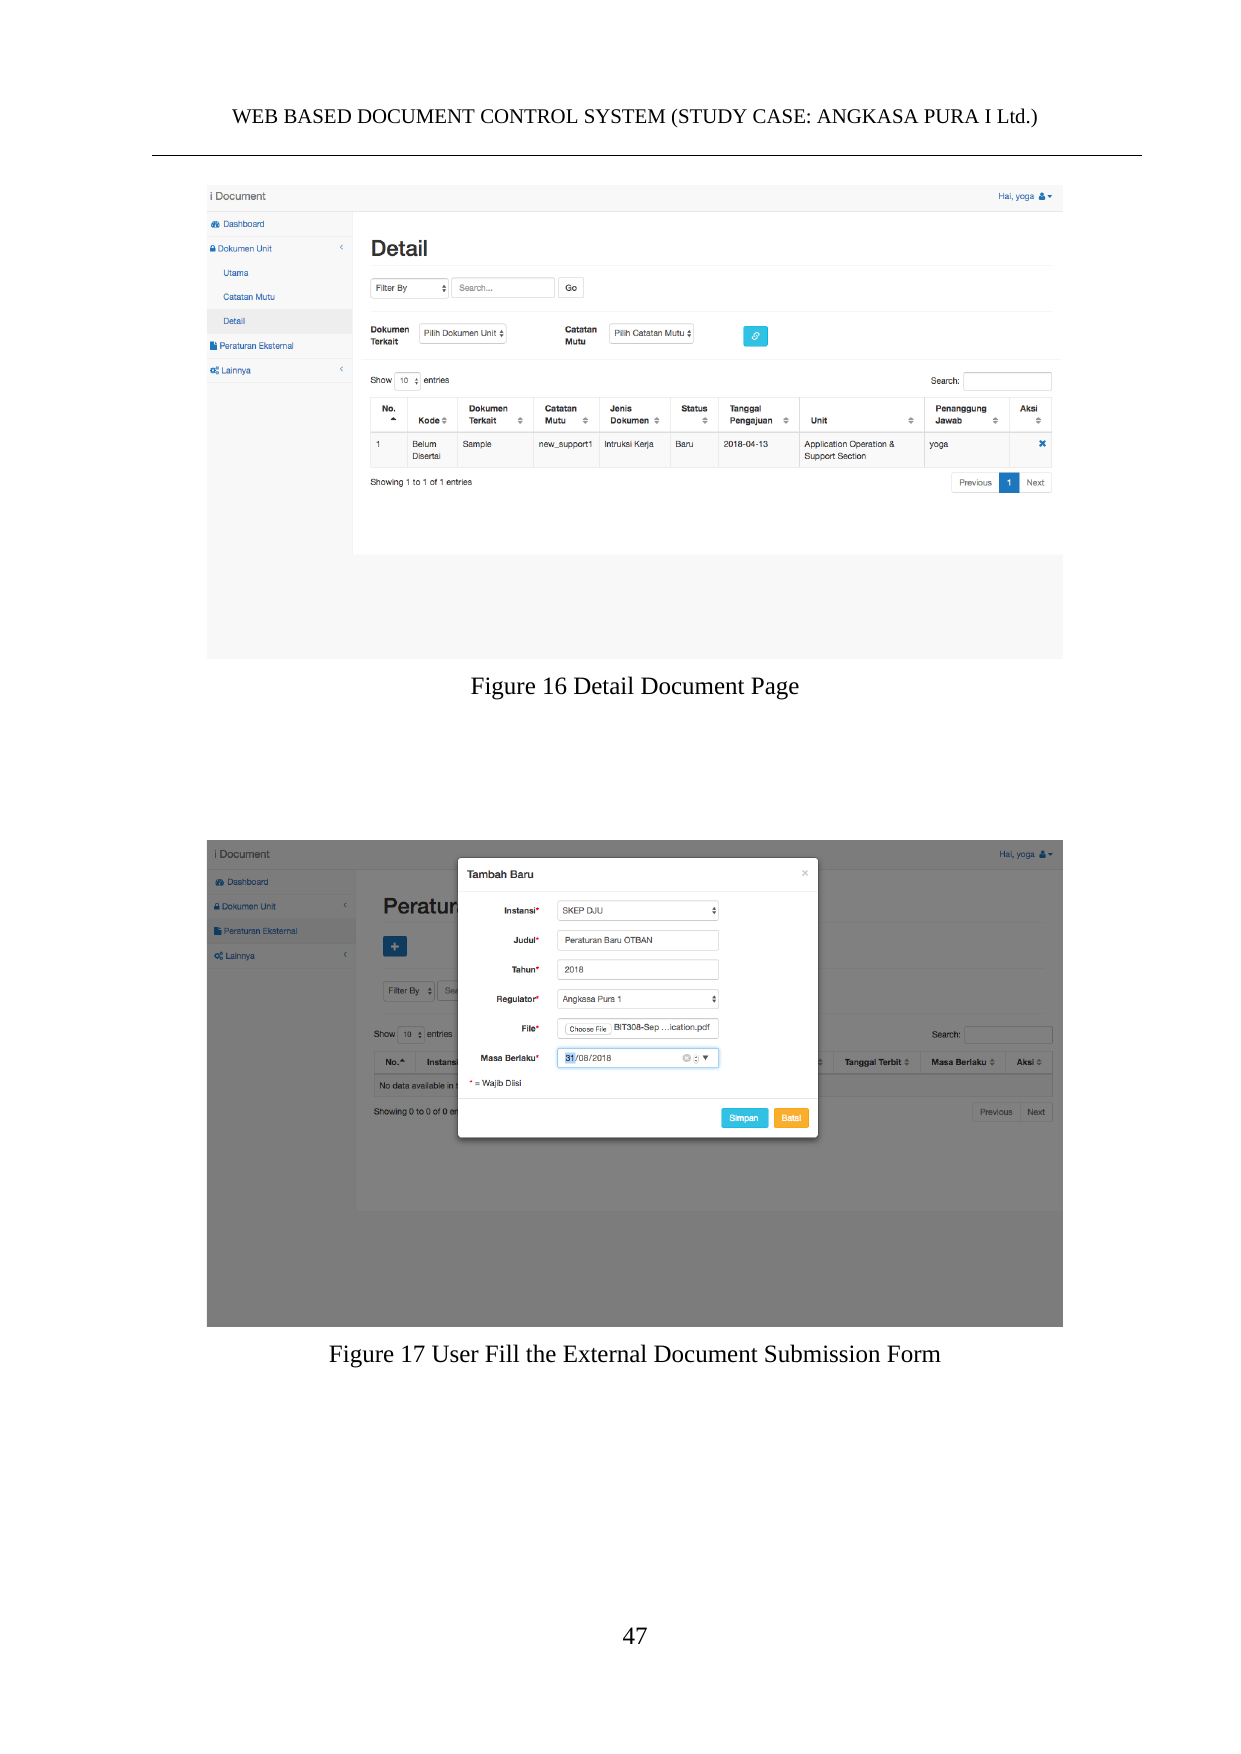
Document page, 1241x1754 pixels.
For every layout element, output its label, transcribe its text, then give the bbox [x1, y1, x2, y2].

picture [206, 185, 1063, 659]
text Figure 17 User Fill the External Document Submission Form [207, 1339, 1063, 1367]
text Figure 16 Detail Document Page [207, 671, 1063, 700]
picture [206, 840, 1063, 1327]
